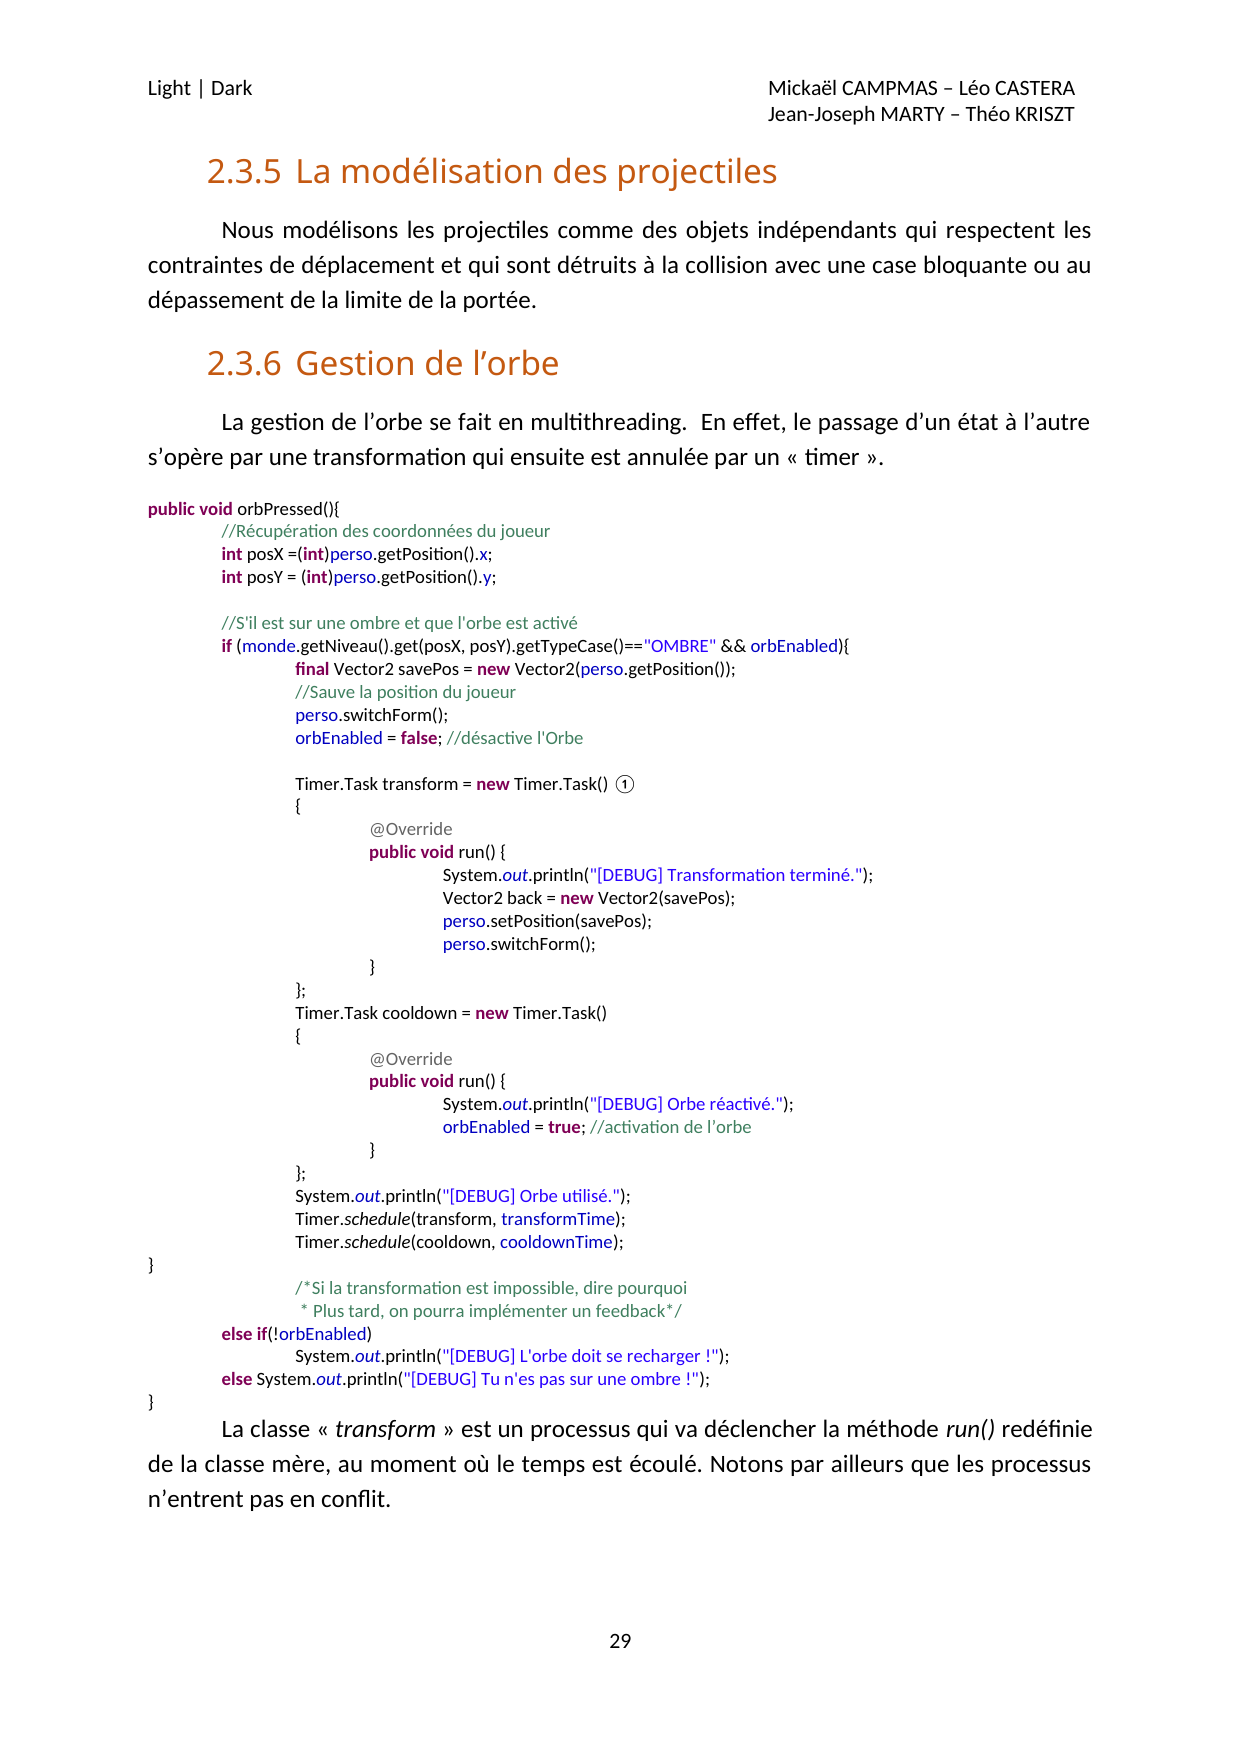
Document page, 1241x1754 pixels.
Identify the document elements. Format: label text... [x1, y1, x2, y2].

text System.out.println("[DEBUG] Transformation terminé."); [148, 863, 1093, 886]
text { [148, 1024, 1093, 1047]
text /*Si la transformation est impossible, dire pourquoi [148, 1276, 1093, 1299]
text Nous modélisons les projectiles comme des objets indépendants qui respectent les contraintes de déplacement et qui sont détruits à la collision avec une case bloquante ou au dépassement de la limite de la portée. [148, 214, 1093, 314]
text La classe « transform » est un processus qui va déclencher la méthode run() redéfinie de la classe mère, au moment où le temps est écoulé. Notons par ailleurs que les processus n’entrent pas en conflit. [148, 1413, 1093, 1514]
text //Récupération des coordonnées du joueur [148, 520, 1093, 543]
text Timer.schedule(cooldown, cooldownTime); [148, 1230, 1093, 1253]
text Timer.schedule(transform, transformTime); [148, 1207, 1093, 1230]
text perso.setPosition(savePos); [148, 909, 1093, 932]
subtitle La modélisation des projectiles [207, 148, 1093, 193]
text if (monde.getNiveau().get(posX, posY).getTypeCase()=="OMBRE" && orbEnabled){ [148, 634, 1093, 657]
text int posX =(int)perso.getPosition().x; [148, 543, 1093, 566]
text perso.switchForm(); [148, 932, 1093, 955]
subtitle Gestion de l’orbe [207, 340, 1093, 385]
text La gestion de l’orbe se fait en multithreading. En effet, le passage d’un état à l’autre s’opère par une transformation qui ensuite est annulée par un « timer ». [148, 406, 1093, 471]
text } [148, 1138, 1093, 1161]
text orbEnabled = false; //désactive l'Orbe [148, 726, 1093, 749]
text }; [148, 1161, 1093, 1184]
text else if(!orbEnabled) [148, 1322, 1093, 1345]
text } [148, 1391, 1093, 1413]
text public void orbPressed(){ [148, 497, 1093, 520]
text } [148, 955, 1093, 978]
text }; [148, 978, 1093, 1001]
text perso.switchForm(); [148, 703, 1093, 726]
text System.out.println("[DEBUG] Orbe utilisé."); [148, 1184, 1093, 1207]
text //Sauve la position du joueur [221, 680, 1093, 703]
text Timer.Task transform = new Timer.Task() ① [148, 772, 1093, 795]
text public void run() { [148, 1070, 1093, 1093]
text * Plus tard, on pourra implémenter un feedback*/ [148, 1299, 1093, 1322]
text public void run() { [148, 841, 1093, 863]
text @Override [148, 1047, 1093, 1070]
text { [148, 795, 1093, 818]
text final Vector2 savePos = new Vector2(perso.getPosition()); [221, 657, 1093, 680]
text } [148, 1253, 1093, 1276]
text Vector2 back = new Vector2(savePos); [148, 886, 1093, 909]
text Timer.Task cooldown = new Timer.Task() [148, 1001, 1093, 1024]
text //S'il est sur une ombre et que l'orbe est activé [148, 611, 1093, 634]
text System.out.println("[DEBUG] L'orbe doit se recharger !"); [148, 1345, 1093, 1368]
text System.out.println("[DEBUG] Orbe réactivé."); [148, 1093, 1093, 1116]
text int posY = (int)perso.getPosition().y; [148, 566, 1093, 588]
text else System.out.println("[DEBUG] Tu n'es pas sur une ombre !"); [148, 1368, 1093, 1391]
text @Override [148, 818, 1093, 841]
text orbEnabled = true; //activation de l’orbe [148, 1116, 1093, 1138]
